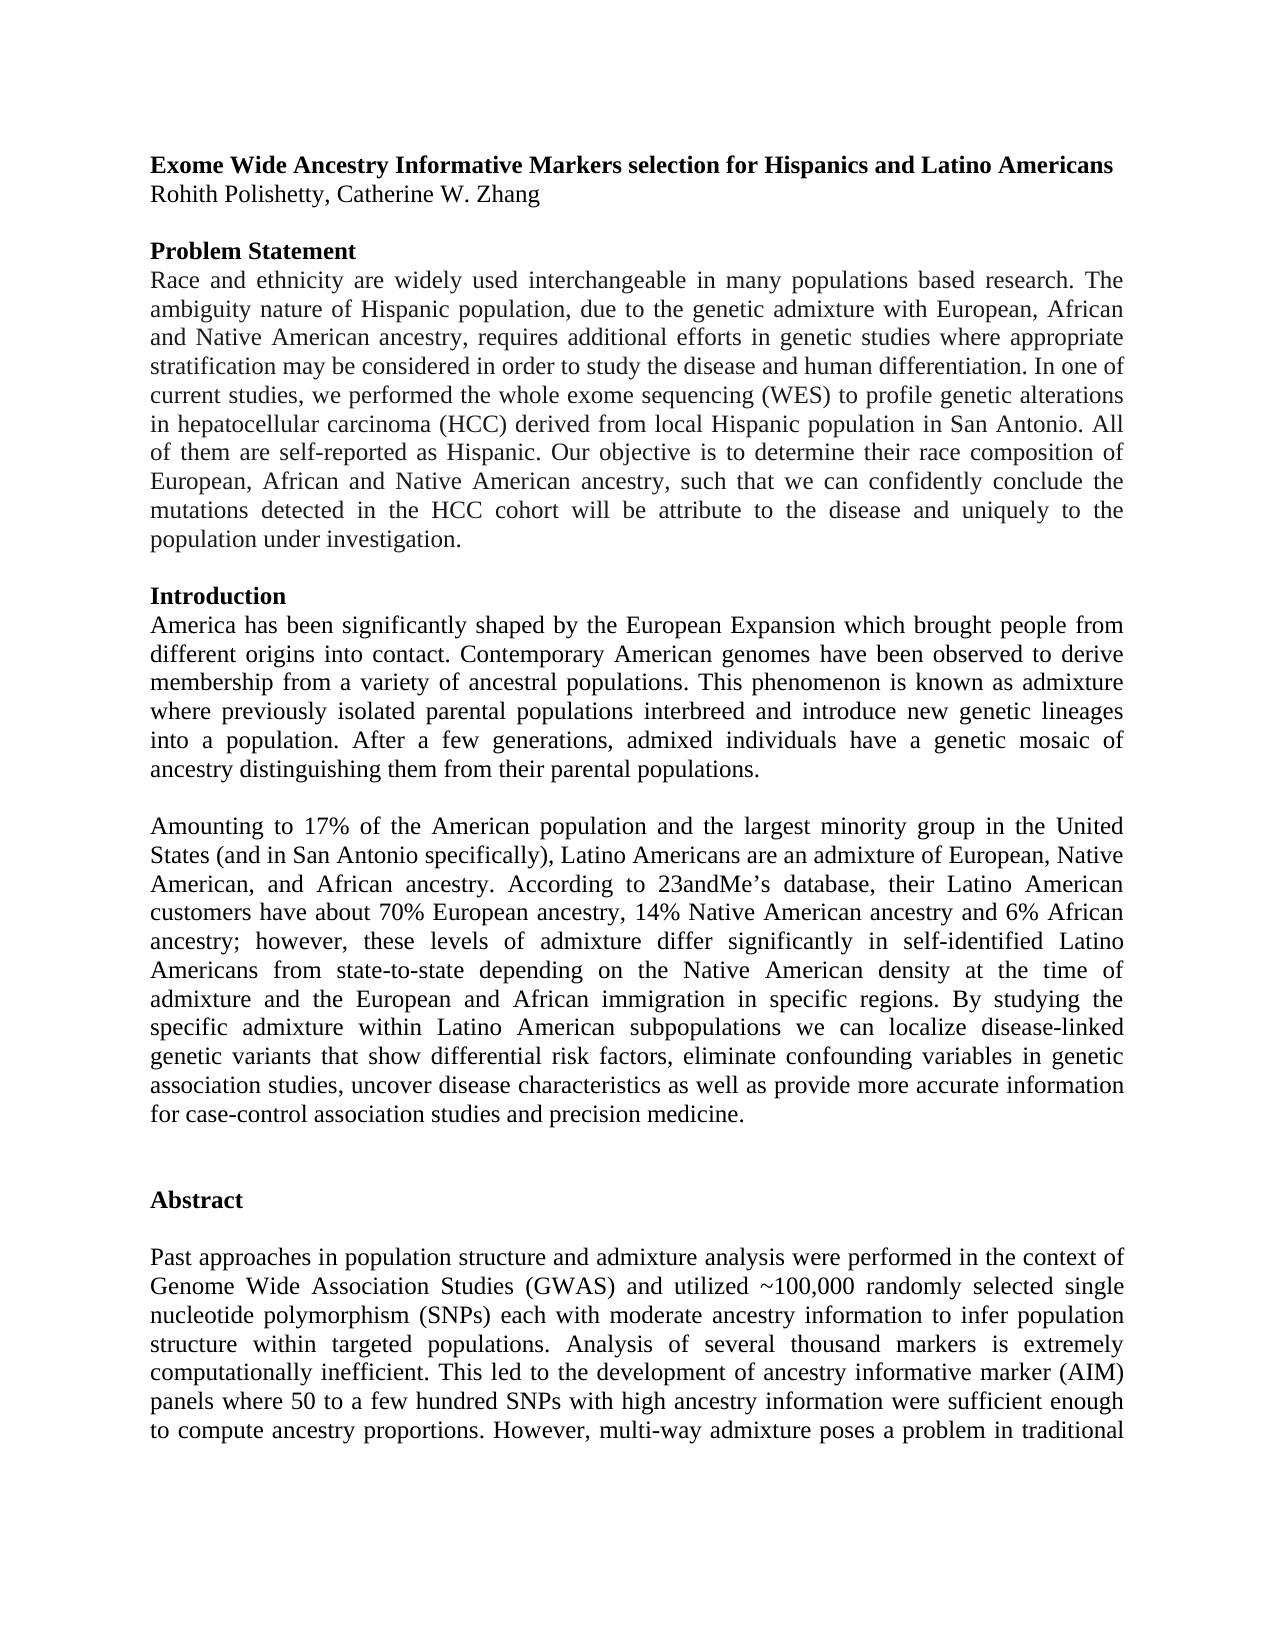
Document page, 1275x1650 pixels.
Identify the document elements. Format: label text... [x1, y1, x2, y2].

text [150, 1242, 1125, 1444]
text Introduction [150, 581, 1125, 610]
text Rohith Polishetty, Catherine W. Zhang [150, 179, 1125, 207]
text Problem Statement [150, 236, 1125, 265]
text Exome Wide Ancestry Informative Markers selection for Hispanics and Latino Americans [150, 150, 1125, 179]
text America has been significantly shaped by the European Expansion which brought people from different origins into contact. Contemporary American genomes have been observed to derive membership from a variety of ancestral populations. This phenomenon is known as admixture where previously isolated parental populations interbreed and introduce new genetic lineages into a population. After a few generations, admixed individuals have a genetic mosaic of ancestry distinguishing them from their parental populations. [150, 610, 1125, 782]
text Abstract [150, 1185, 1125, 1214]
text Race and ethnicity are widely used interchangeable in many populations based research. The ambiguity nature of Hispanic population, due to the genetic admixture with European, African and Native American ancestry, requires additional efforts in genetic studies where appropriate stratification may be considered in order to study the disease and human differentiation. In one of current studies, we performed the whole exome sequencing (WES) to profile genetic alterations in hepatocellular carcinoma (HCC) derived from local Hispanic population in San Antonio. All of them are self-reported as Hispanic. Our objective is to determine their race composition of European, African and Native American ancestry, such that we can confidently conclude the mutations detected in the HCC cohort will be attribute to the disease and uniquely to the population under investigation. [150, 265, 1125, 552]
text Amounting to 17% of the American population and the largest minority group in the United States (and in San Antonio specifically), Latino Americans are an admixture of European, Native American, and African ancestry. According to 23andMe’s database, their Latino American customers have about 70% European ancestry, 14% Native American ancestry and 6% African ancestry; however, these levels of admixture differ significantly in self-identified Latino Americans from state-to-state depending on the Native American density at the time of admixture and the European and African immigration in specific regions. By studying the specific admixture within Latino American subpopulations we can localize disease-linked genetic variants that show differential risk factors, eliminate confounding variables in genetic association studies, uncover disease characteristics as well as provide more accurate information for case-control association studies and precision medicine. [150, 811, 1125, 1127]
